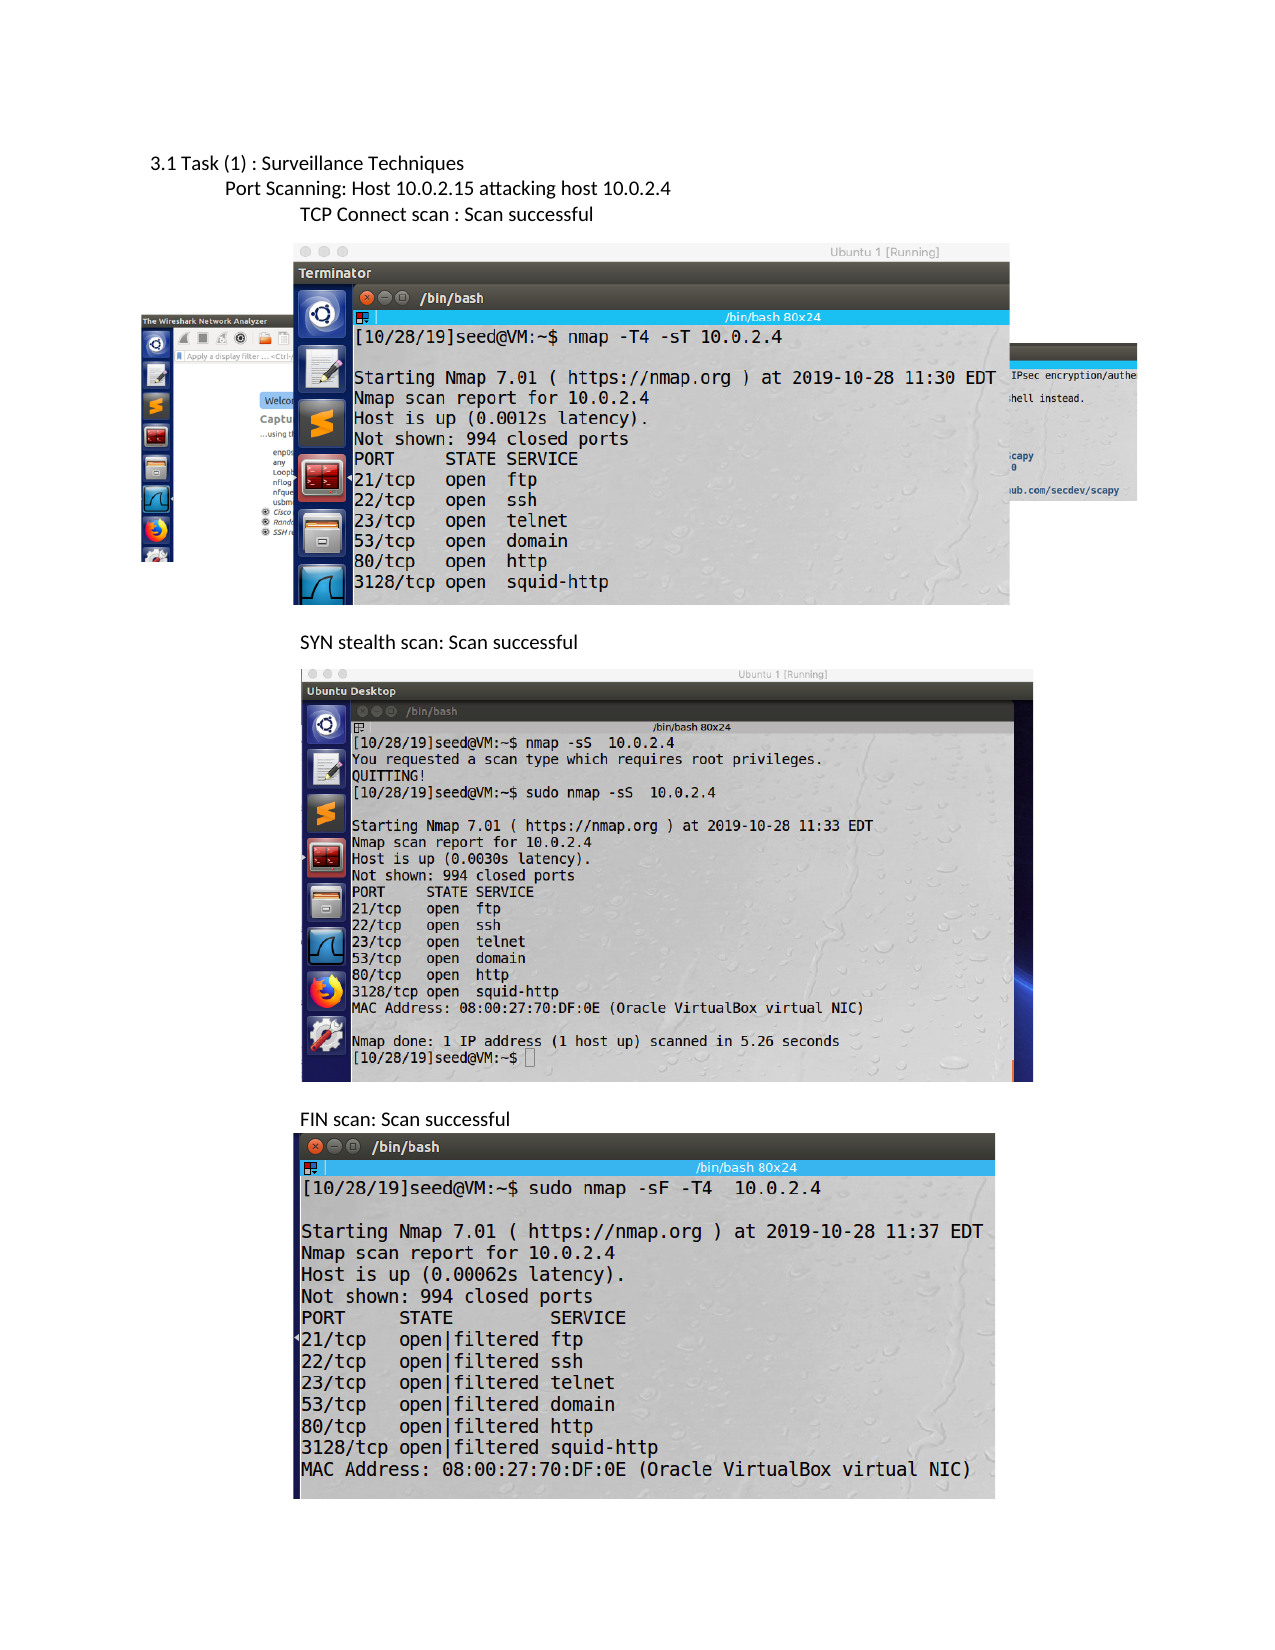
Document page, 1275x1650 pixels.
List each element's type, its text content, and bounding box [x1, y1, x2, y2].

text FIN scan: Scan successful [150, 1107, 1125, 1132]
picture [140, 243, 1137, 605]
text 3.1 Task (1) : Surveillance Techniques [150, 150, 1125, 175]
text Port Scanning: Host 10.0.2.15 attacking host 10.0.2.4 [150, 175, 1125, 201]
text TCP Connect scan : Scan successful [150, 201, 1125, 226]
picture [301, 669, 1034, 1082]
text SYN stealth scan: Scan successful [150, 629, 1125, 655]
picture [293, 1133, 996, 1499]
